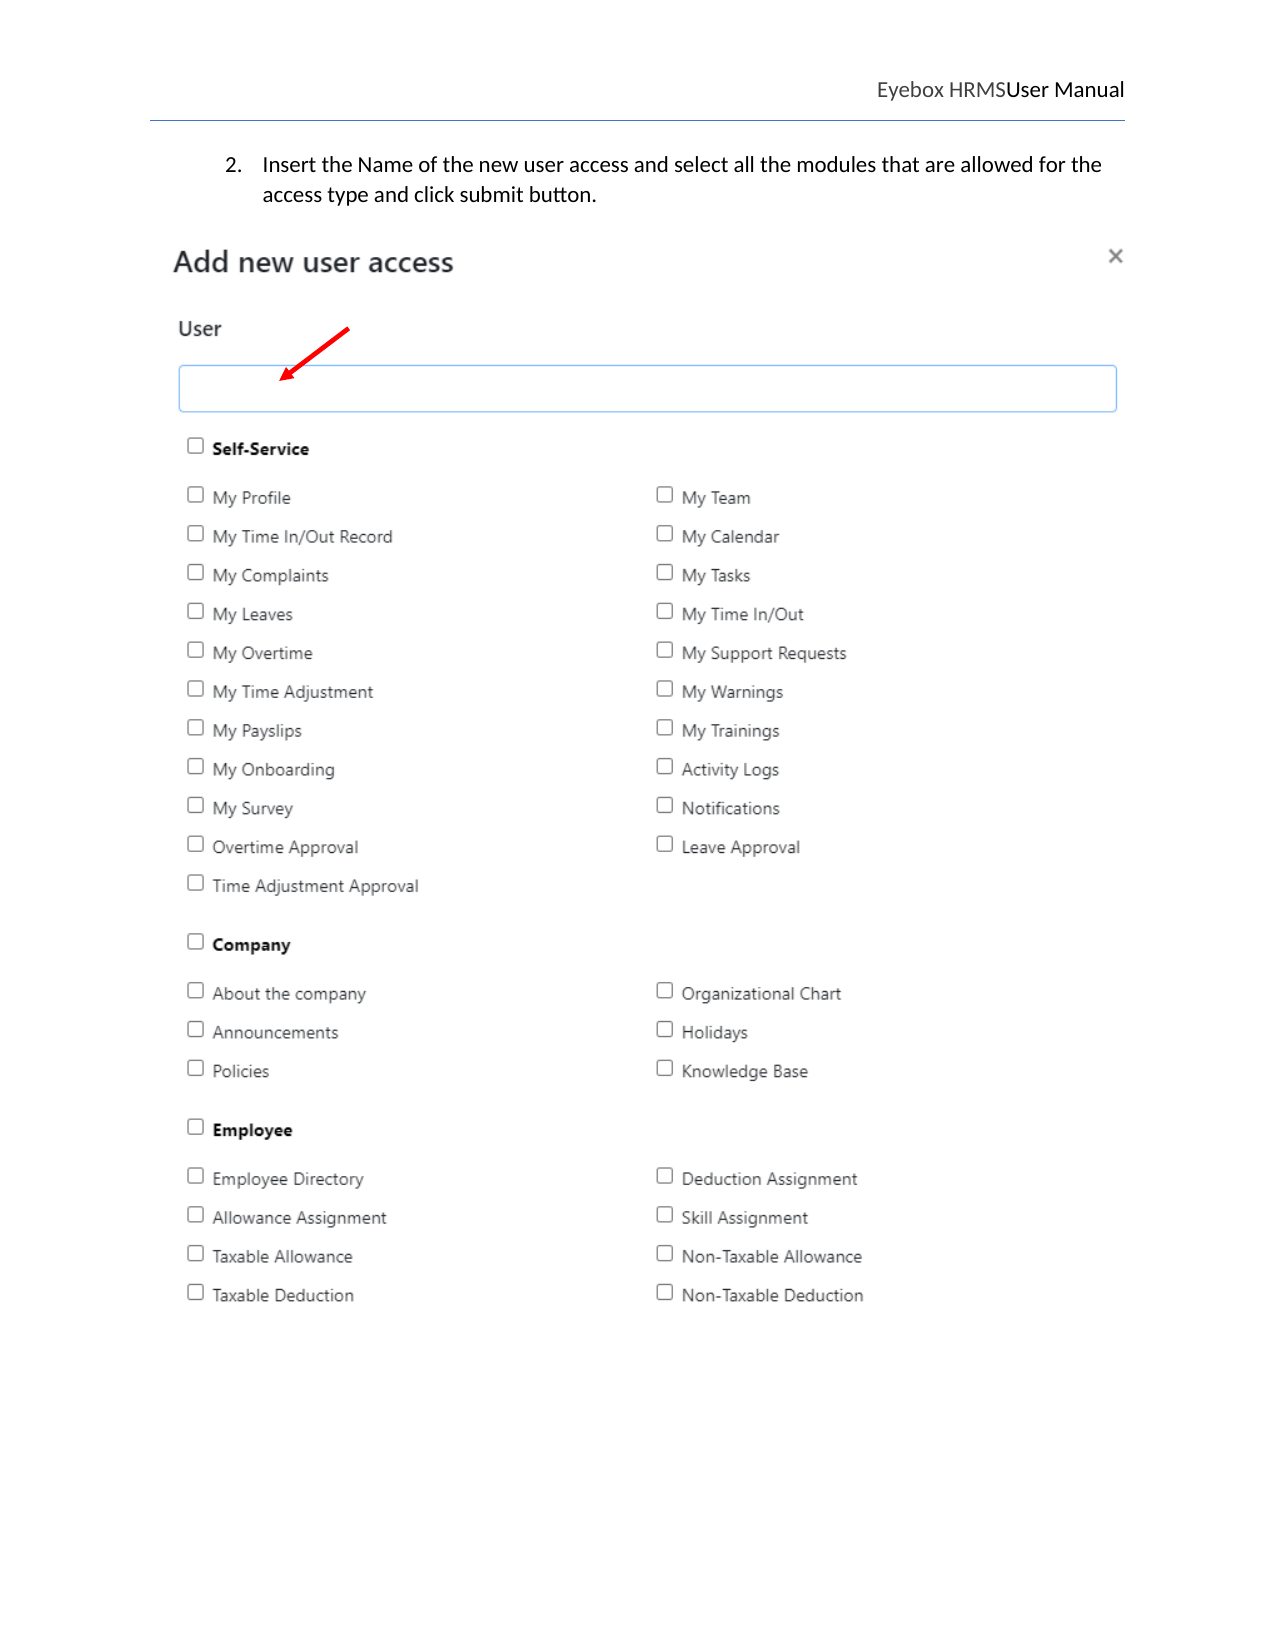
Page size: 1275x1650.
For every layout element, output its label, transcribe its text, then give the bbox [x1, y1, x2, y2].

list Insert the Name of the new user access and select all the modules that are allowed for the access type and click submit button. [225, 150, 1125, 208]
picture [150, 227, 1146, 1319]
